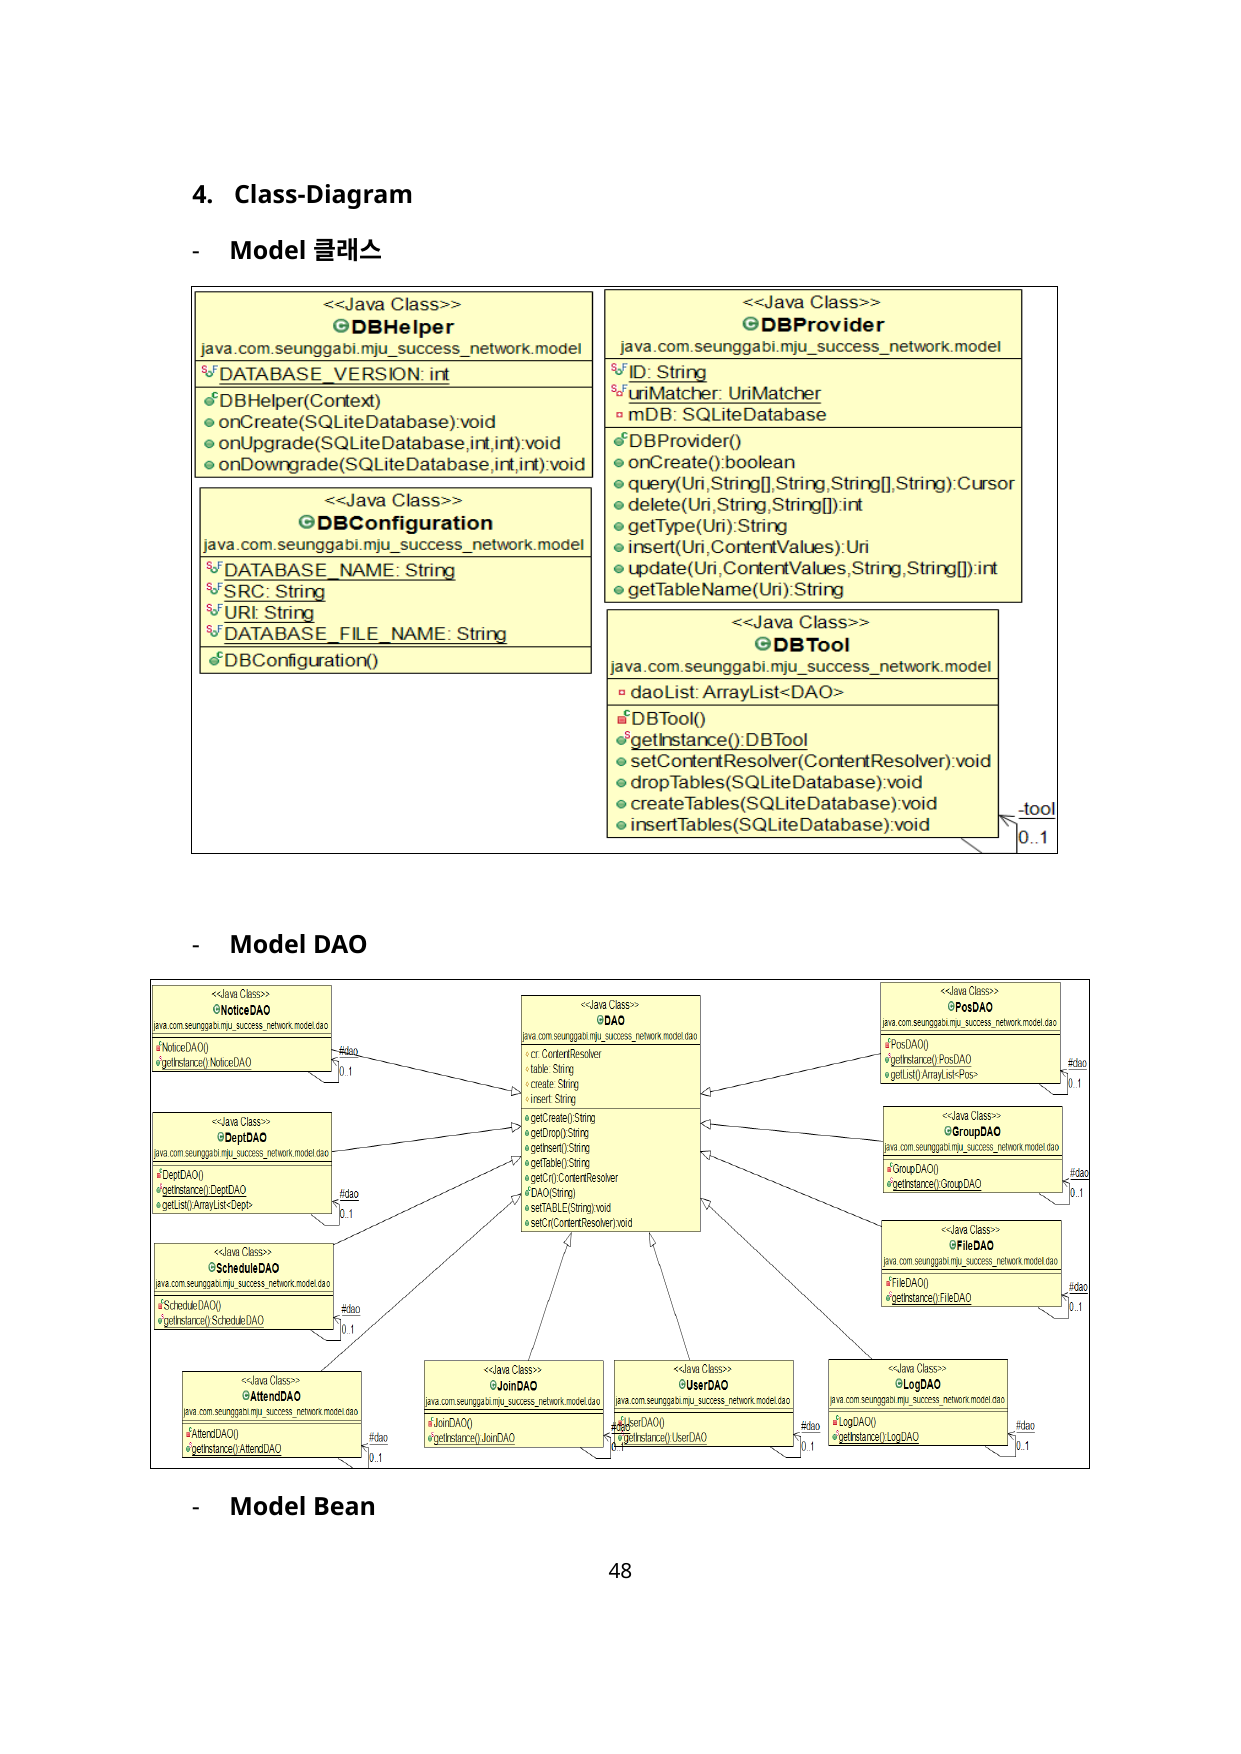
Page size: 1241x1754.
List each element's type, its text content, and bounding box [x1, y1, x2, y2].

list Model Bean [192, 1488, 1090, 1522]
picture [192, 287, 1057, 853]
text Class-Diagram [192, 177, 1090, 211]
list Model 클래스 [192, 231, 1090, 267]
picture [151, 980, 1089, 1468]
list Model DAO [192, 926, 1090, 961]
